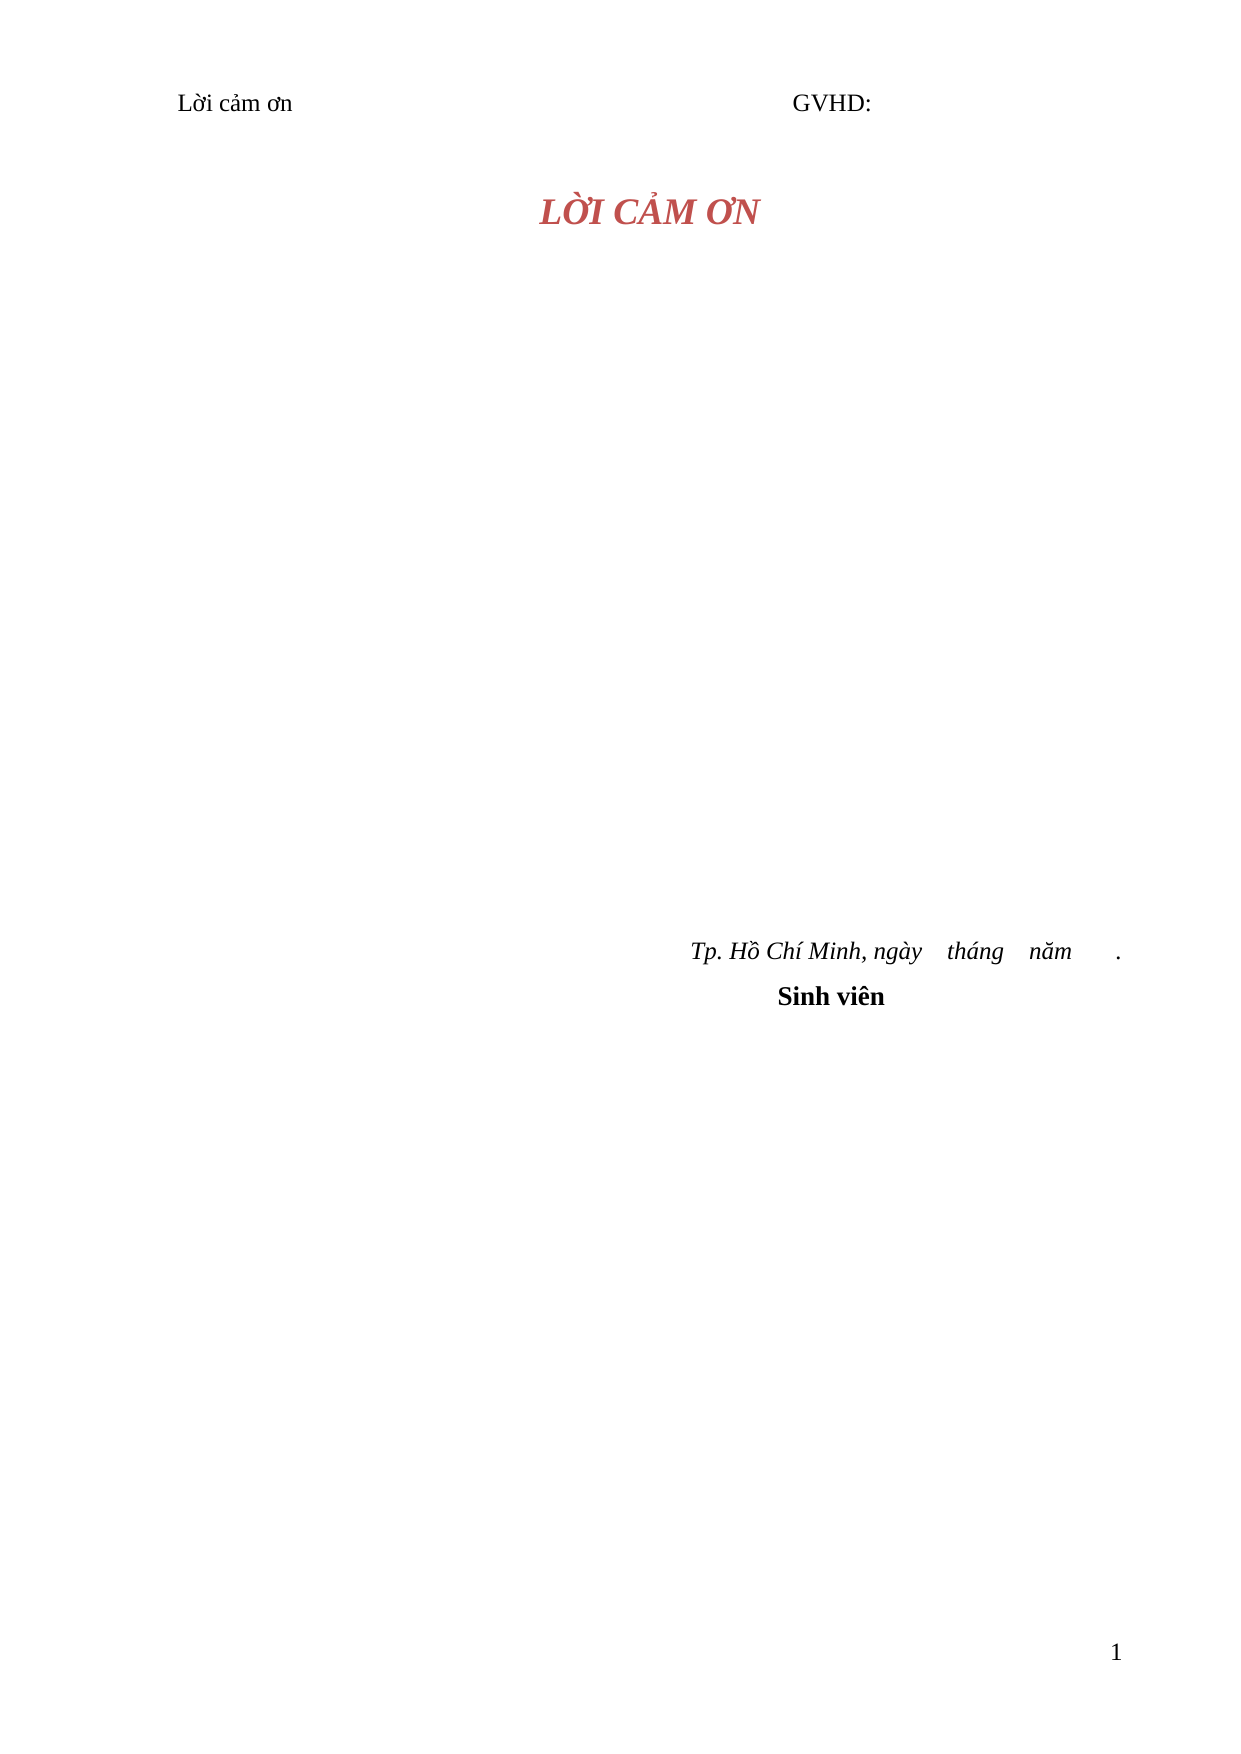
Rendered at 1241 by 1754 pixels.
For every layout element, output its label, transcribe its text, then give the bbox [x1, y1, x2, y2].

text Sinh viên [177, 979, 1122, 1011]
text LỜI CẢM ƠN [177, 190, 1122, 233]
text Tp. Hồ Chí Minh, ngày tháng năm . [177, 936, 1122, 965]
